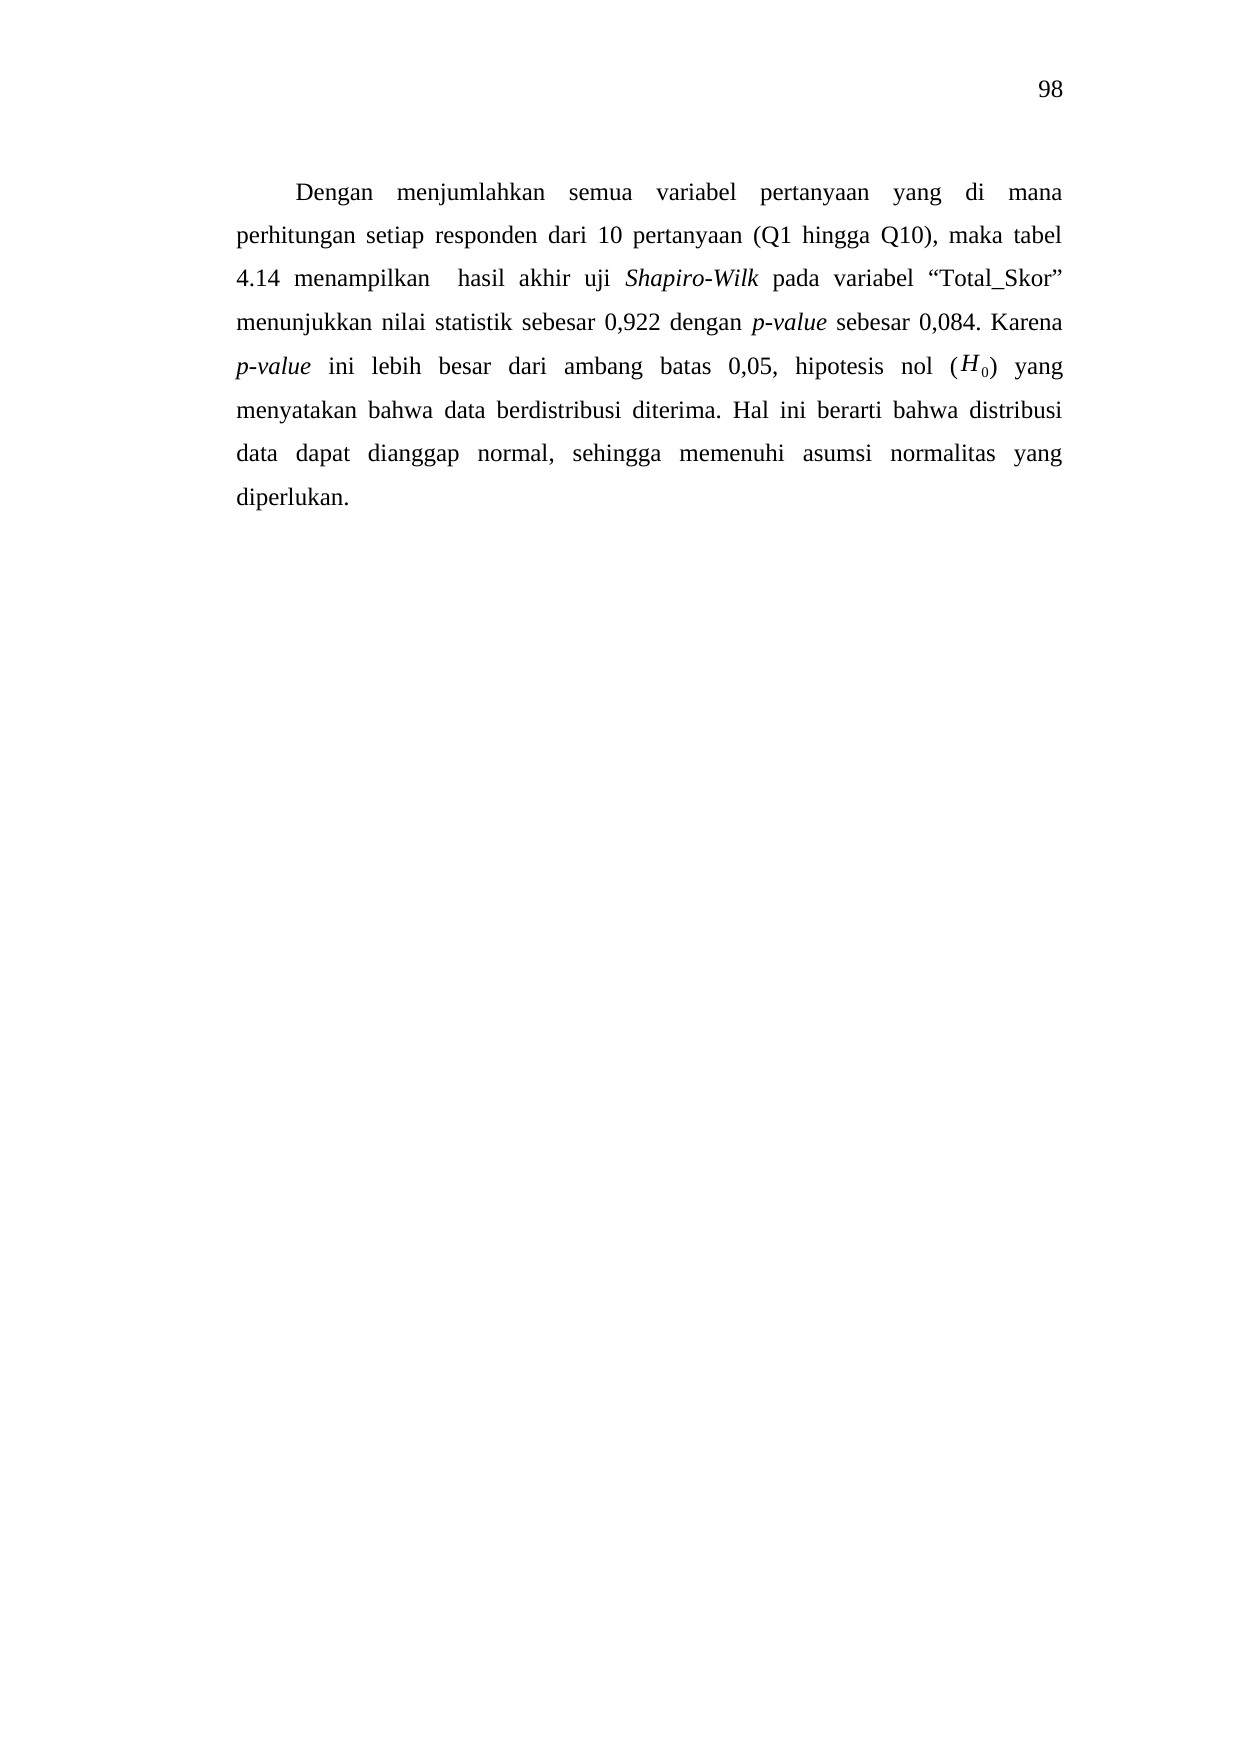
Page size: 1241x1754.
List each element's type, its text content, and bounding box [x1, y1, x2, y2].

text Dengan menjumlahkan semua variabel pertanyaan yang di mana perhitungan setiap responden dari 10 pertanyaan (Q1 hingga Q10), maka tabel 4.14 menampilkan hasil akhir uji Shapiro-Wilk pada variabel “Total_Skor” menunjukkan nilai statistik sebesar 0,922 dengan p-value sebesar 0,084. Karena p-value ini lebih besar dari ambang batas 0,05, hipotesis nol () yang menyatakan bahwa data berdistribusi diterima. Hal ini berarti bahwa distribusi data dapat dianggap normal, sehingga memenuhi asumsi normalitas yang diperlukan. [236, 177, 1063, 510]
